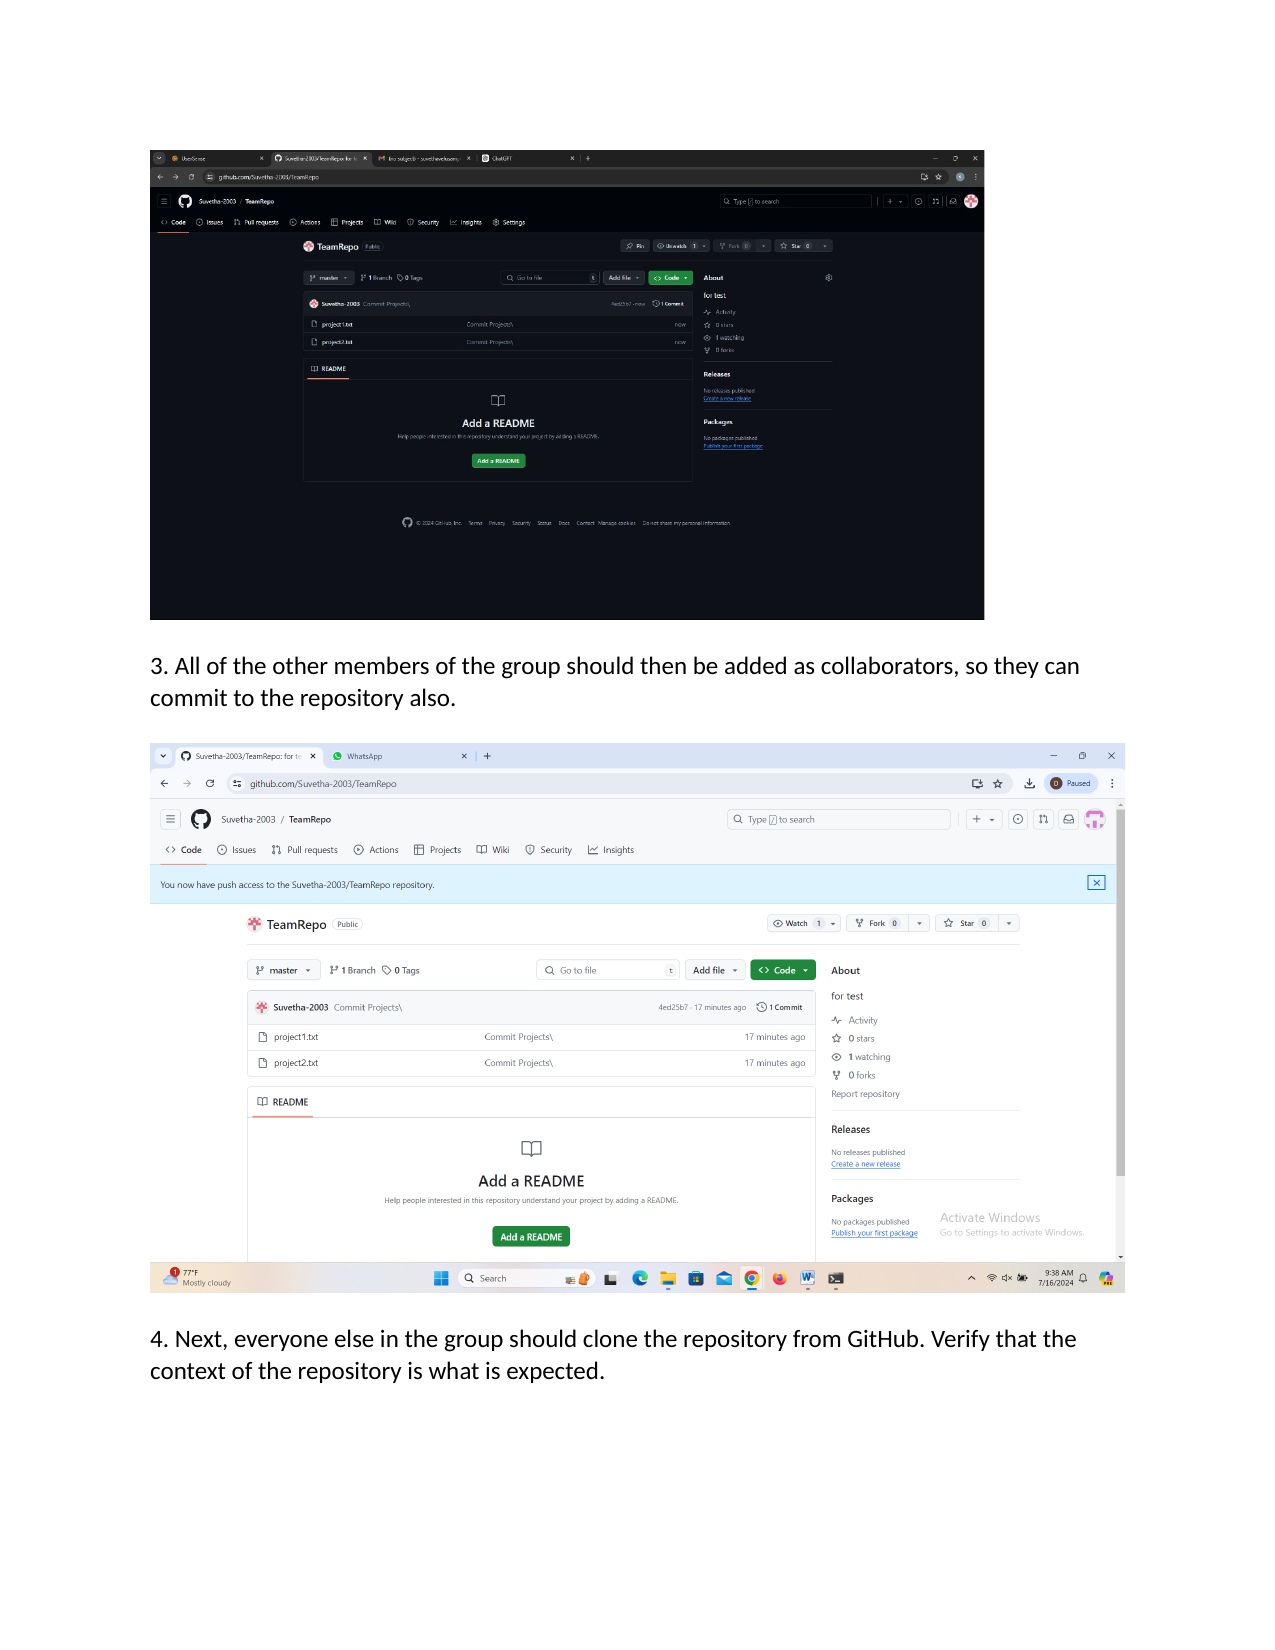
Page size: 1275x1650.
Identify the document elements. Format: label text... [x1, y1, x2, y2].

text 3. All of the other members of the group should then be added as collaborators, so they can commit to the repository also. [150, 650, 1125, 713]
picture [150, 150, 985, 620]
text 4. Next, everyone else in the group should clone the repository from GitHub. Verify that the context of the repository is what is expected. [150, 1323, 1125, 1386]
picture [150, 743, 1125, 1293]
